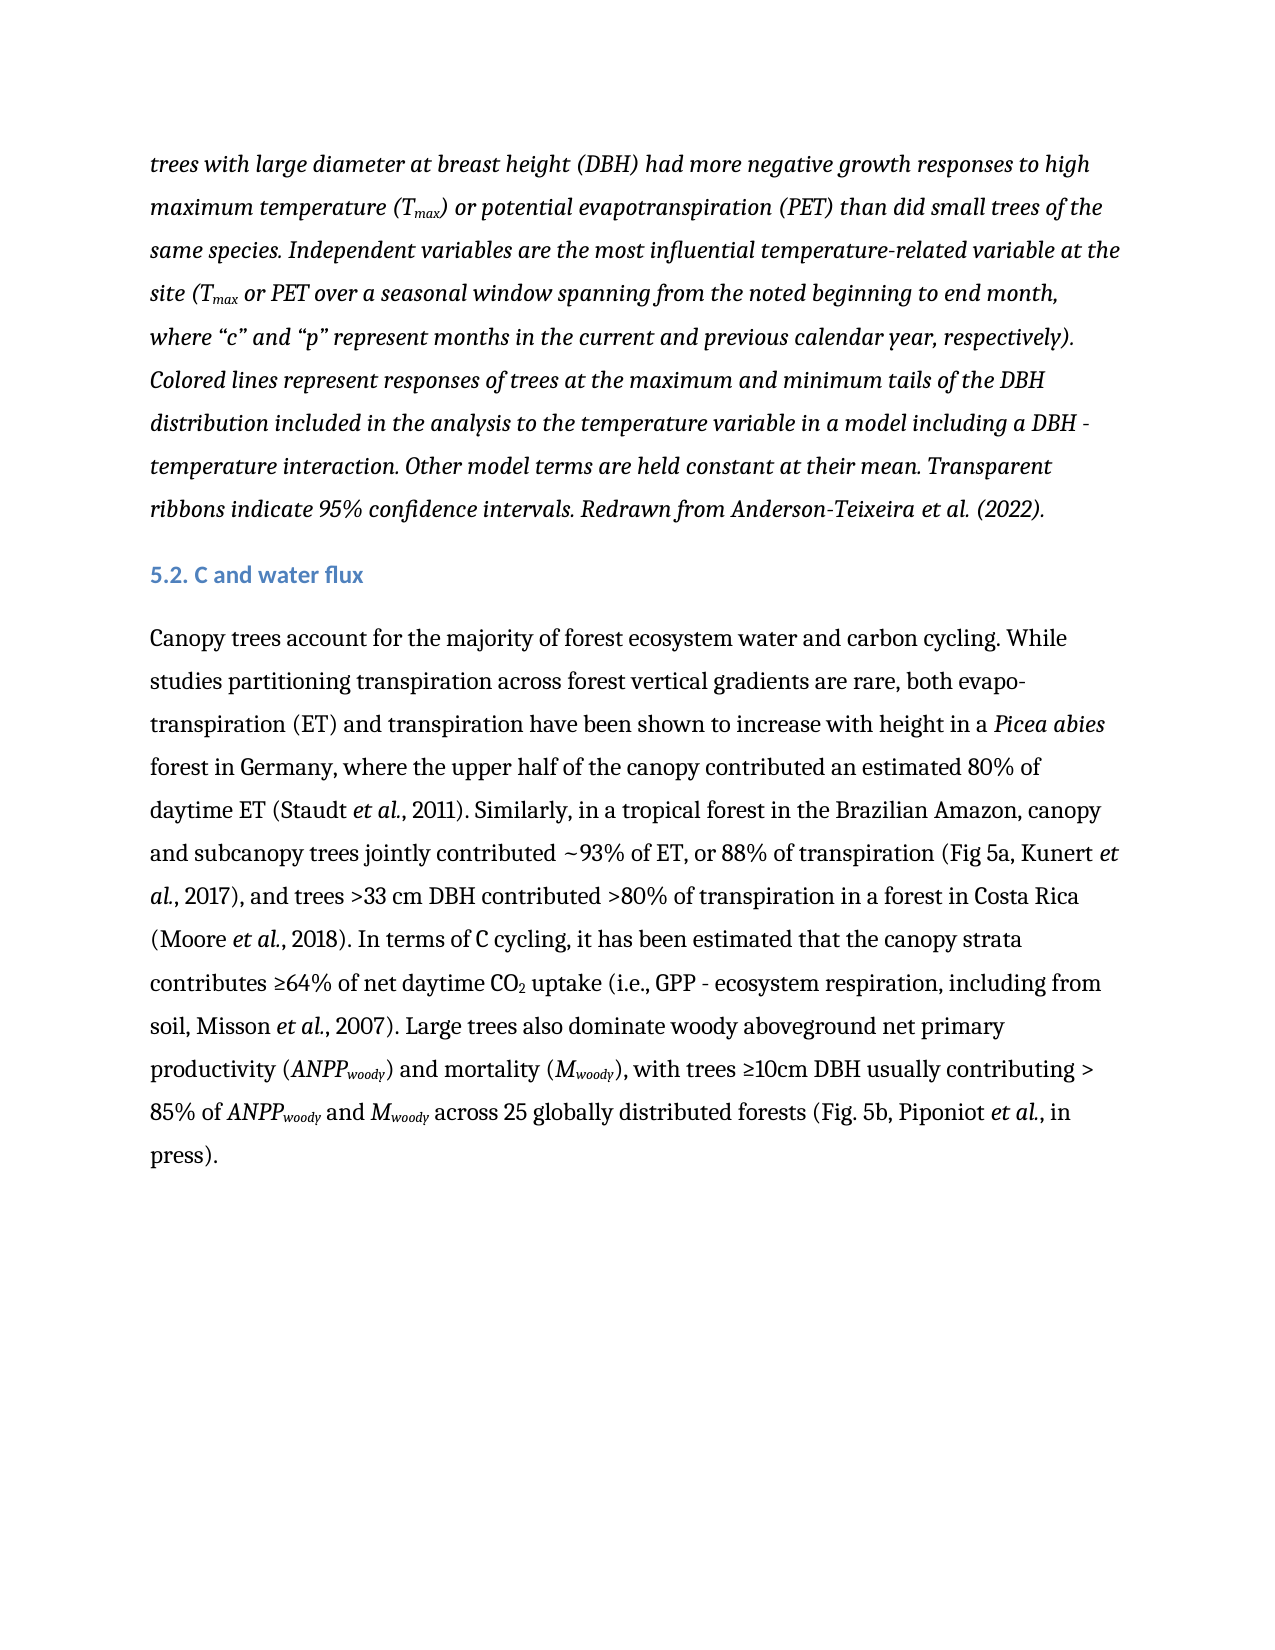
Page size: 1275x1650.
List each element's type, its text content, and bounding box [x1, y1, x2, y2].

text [150, 150, 1125, 524]
subtitle 5.2. C and water flux [150, 559, 1125, 589]
text Canopy trees account for the majority of forest ecosystem water and carbon cycling. While studies partitioning transpiration across forest vertical gradients are rare, both evapo-transpiration (ET) and transpiration have been shown to increase with height in a Picea abies forest in Germany, where the upper half of the canopy contributed an estimated 80% of daytime ET (Staudt et al., 2011). Similarly, in a tropical forest in the Brazilian Amazon, canopy and subcanopy trees jointly contributed ~93% of ET, or 88% of transpiration (Fig 5a, Kunert et al., 2017), and trees >33 cm DBH contributed >80% of transpiration in a forest in Costa Rica (Moore et al., 2018). In terms of C cycling, it has been estimated that the canopy strata contributes ≥64% of net daytime CO2 uptake (i.e., GPP - ecosystem respiration, including from soil, Misson et al., 2007). Large trees also dominate woody aboveground net primary productivity (ANPPwoody) and mortality (Mwoody), with trees ≥10cm DBH usually contributing > 85% of ANPPwoody and Mwoody across 25 globally distributed forests (Fig. 5b, Piponiot et al., in press). [150, 623, 1125, 1170]
